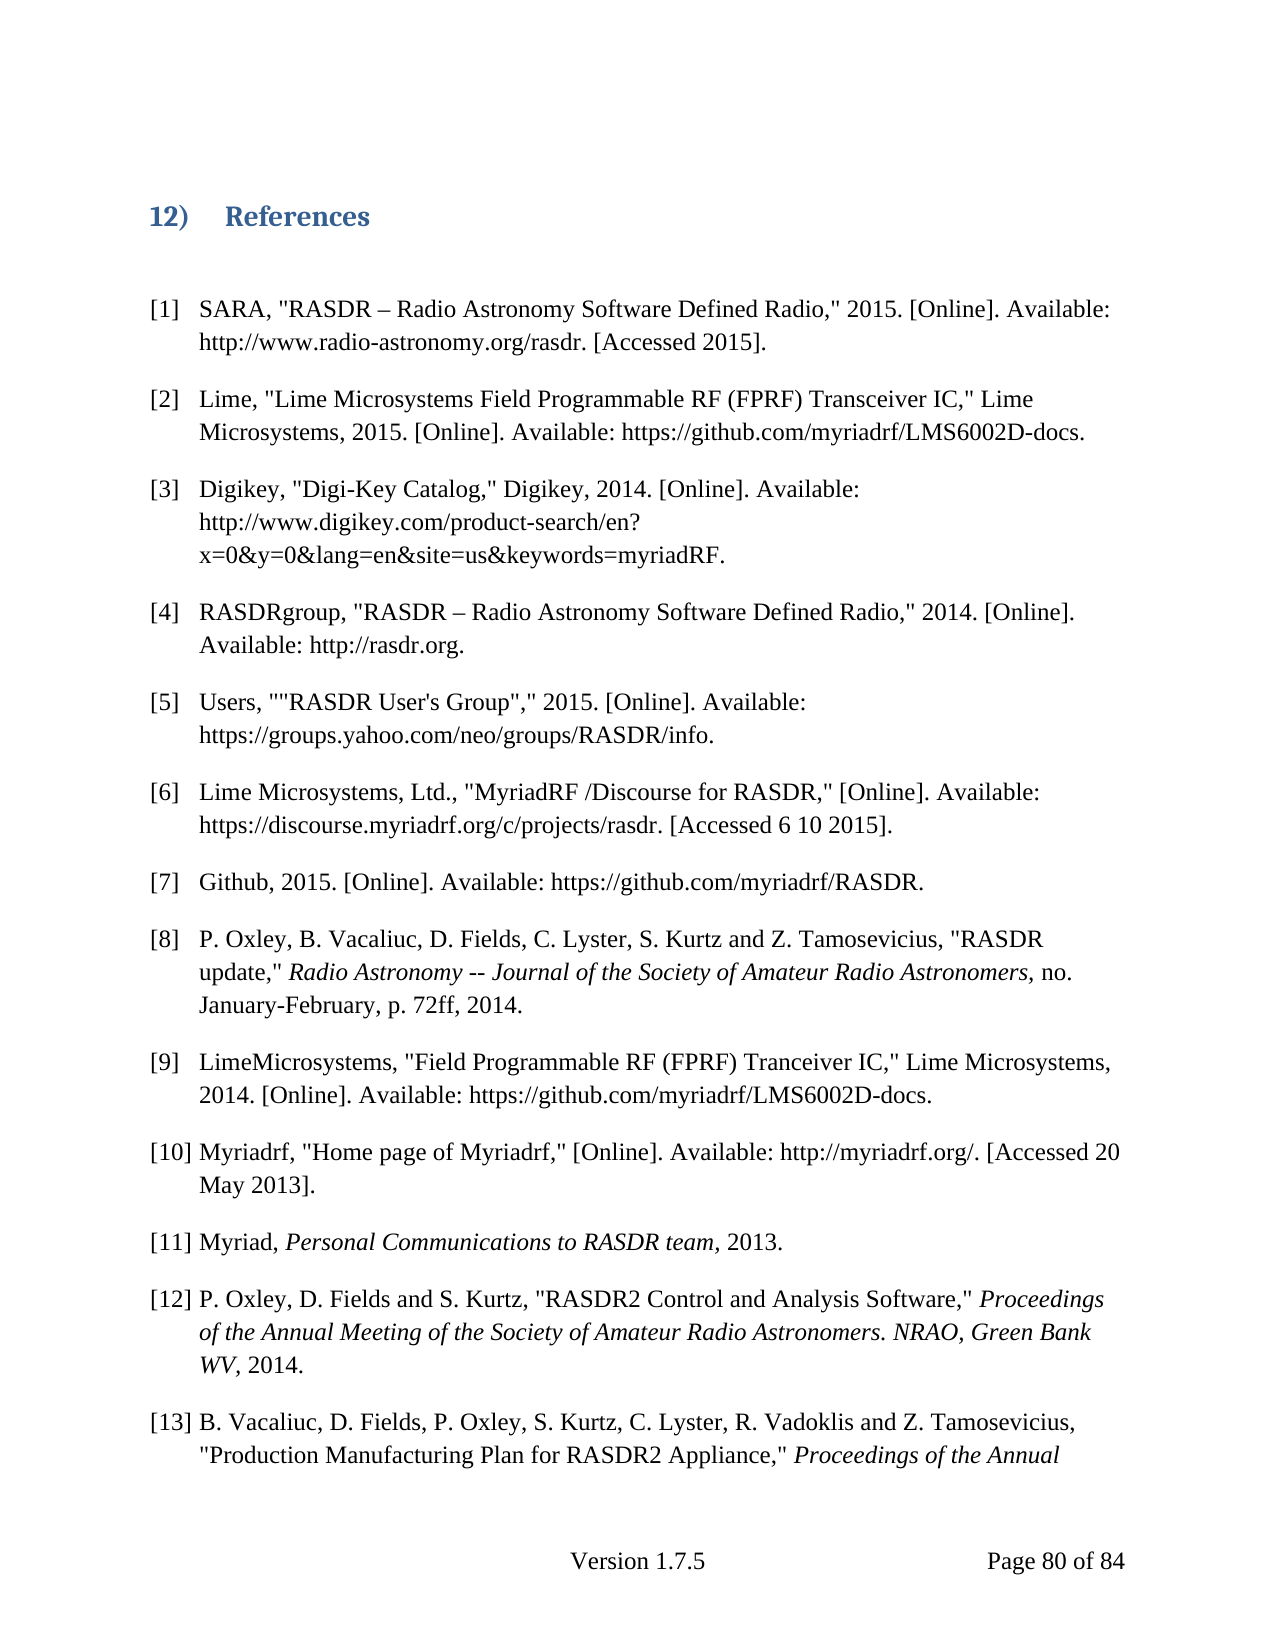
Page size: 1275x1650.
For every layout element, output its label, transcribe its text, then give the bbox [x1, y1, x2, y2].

table_cell RASDRgroup, "RASDR – Radio Astronomy Software Defined Radio," 2014. [Online]. Available: http://rasdr.org. [198, 595, 1123, 685]
table_cell [6] [149, 775, 197, 865]
table_cell Users, ""RASDR User's Group"," 2015. [Online]. Available: https://groups.yahoo.com/neo/groups/RASDR/info. [198, 685, 1123, 775]
table_cell [2] [149, 383, 197, 472]
table_cell [9] [149, 1045, 197, 1135]
table_cell Lime Microsystems, Ltd., "MyriadRF /Discourse for RASDR," [Online]. Available: https://discourse.myriadrf.org/c/projects/rasdr. [Accessed 6 10 2015]. [198, 775, 1123, 865]
table_cell P. Oxley, D. Fields and S. Kurtz, "RASDR2 Control and Analysis Software," Proceedings of the Annual Meeting of the Society of Amateur Radio Astronomers. NRAO, Green Bank WV, 2014. [198, 1283, 1123, 1405]
table_header [1] [149, 293, 197, 382]
table_cell Myriad, Personal Communications to RASDR team, 2013. [198, 1225, 1123, 1282]
table_cell [7] [149, 865, 197, 922]
table_cell P. Oxley, B. Vacaliuc, D. Fields, C. Lyster, S. Kurtz and Z. Tamosevicius, "RASDR update," Radio Astronomy -- Journal of the Society of Amateur Radio Astronomers, no. January-February, p. 72ff, 2014. [198, 923, 1123, 1045]
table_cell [198, 1405, 1123, 1470]
table_cell Digikey, "Digi-Key Catalog," Digikey, 2014. [Online]. Available: http://www.digikey.com/product-search/en?x=0&y=0&lang=en&site=us&keywords=myriadRF. [198, 473, 1123, 595]
subtitle References [150, 200, 1125, 233]
table_cell [12] [149, 1283, 197, 1405]
table_cell Github, 2015. [Online]. Available: https://github.com/myriadrf/RASDR. [198, 865, 1123, 922]
table_cell [13] [149, 1405, 197, 1470]
table_cell [4] [149, 595, 197, 685]
table_cell [11] [149, 1225, 197, 1282]
table_cell [10] [149, 1135, 197, 1225]
table_cell Lime, "Lime Microsystems Field Programmable RF (FPRF) Transceiver IC," Lime Microsystems, 2015. [Online]. Available: https://github.com/myriadrf/LMS6002D-docs. [198, 383, 1123, 472]
table_cell LimeMicrosystems, "Field Programmable RF (FPRF) Tranceiver IC," Lime Microsystems, 2014. [Online]. Available: https://github.com/myriadrf/LMS6002D-docs. [198, 1045, 1123, 1135]
table_cell Myriadrf, "Home page of Myriadrf," [Online]. Available: http://myriadrf.org/. [Accessed 20 May 2013]. [198, 1135, 1123, 1225]
table_header SARA, "RASDR – Radio Astronomy Software Defined Radio," 2015. [Online]. Available: http://www.radio-astronomy.org/rasdr. [Accessed 2015]. [198, 293, 1123, 382]
table_cell [8] [149, 923, 197, 1045]
table_cell [5] [149, 685, 197, 775]
table_cell [3] [149, 473, 197, 595]
